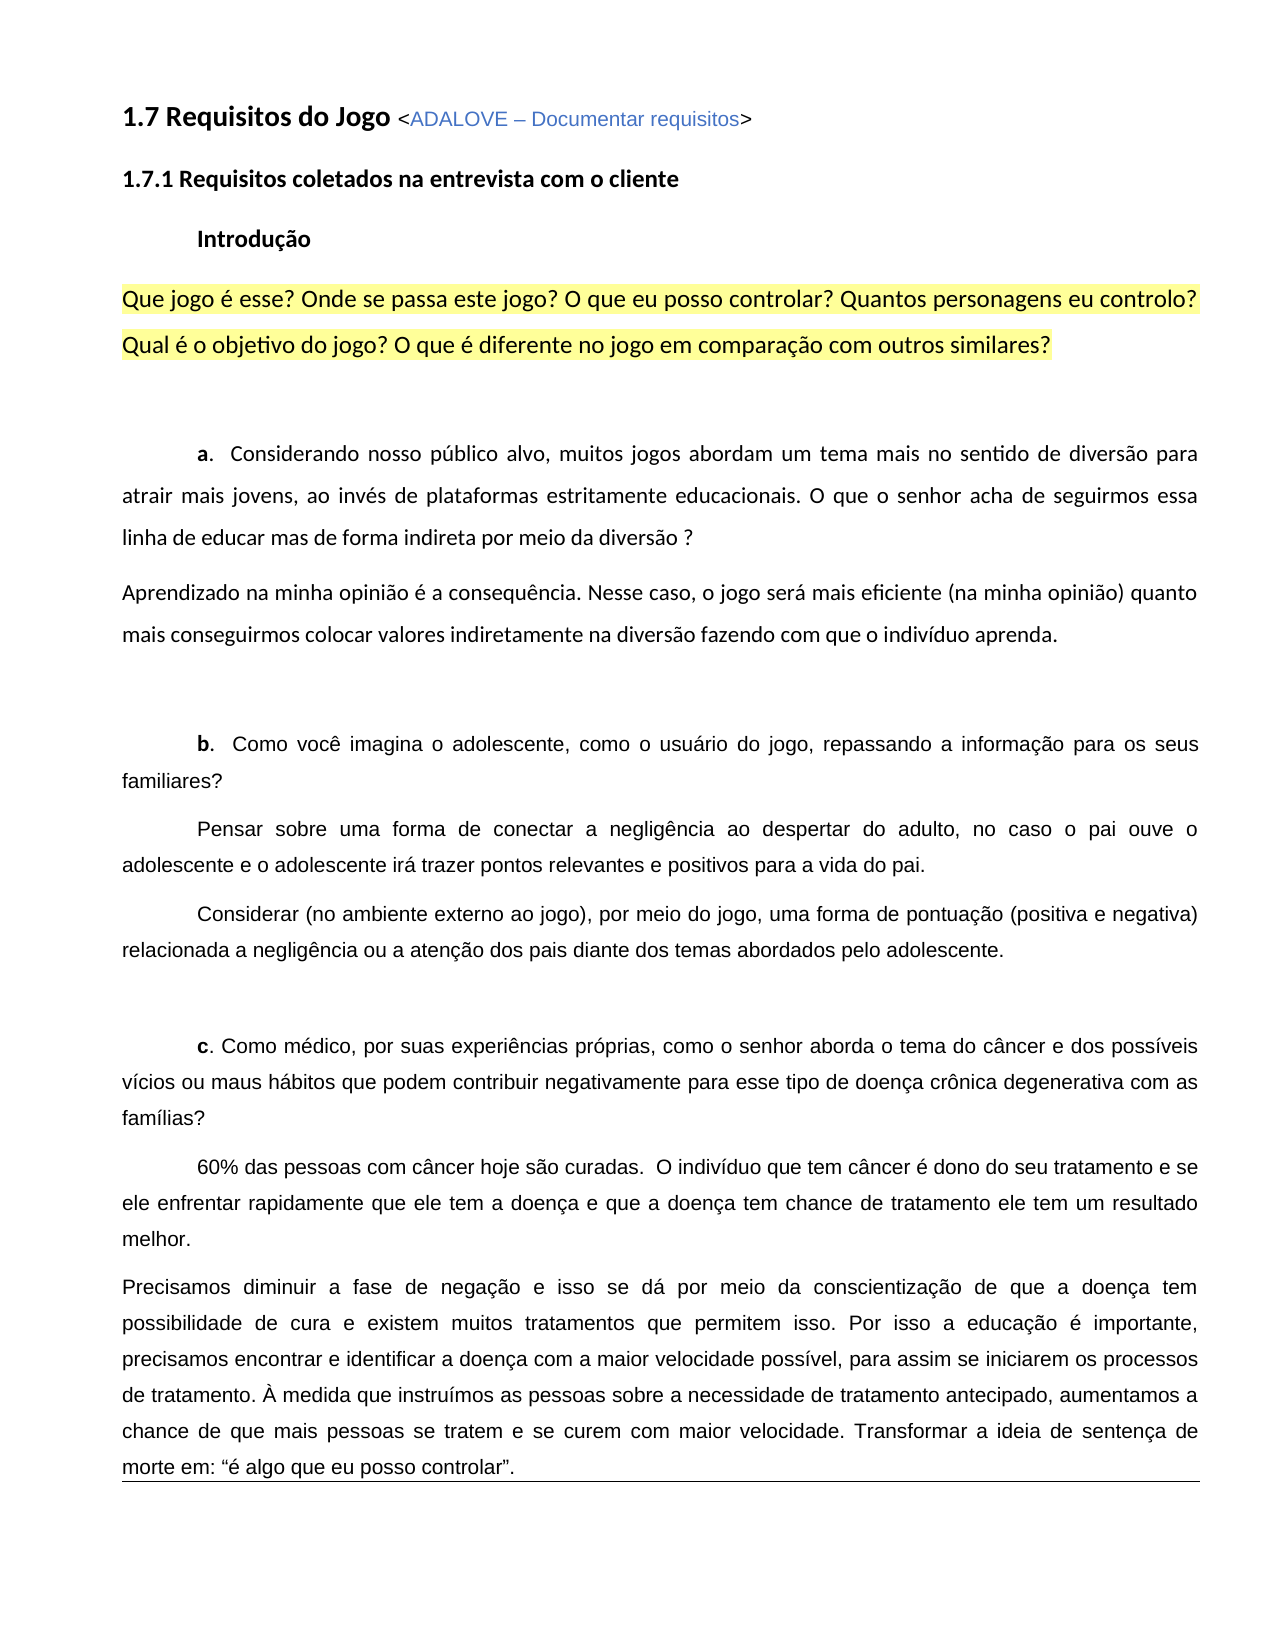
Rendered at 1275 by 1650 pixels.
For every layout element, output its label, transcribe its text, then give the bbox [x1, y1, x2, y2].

text b. Como você imagina o adolescente, como o usuário do jogo, repassando a informação para os seus familiares? [122, 729, 1200, 793]
text a. Considerando nosso público alvo, muitos jogos abordam um tema mais no sentido de diversão para atrair mais jovens, ao invés de plataformas estritamente educacionais. O que o senhor acha de seguirmos essa linha de educar mas de forma indireta por meio da diversão ? [122, 439, 1200, 551]
text 60% das pessoas com câncer hoje são curadas. O indivíduo que tem câncer é dono do seu tratamento e se ele enfrentar rapidamente que ele tem a doença e que a doença tem chance de tratamento ele tem um resultado melhor. [122, 1154, 1200, 1250]
text Aprendizado na minha opinião é a consequência. Nesse caso, o jogo será mais eficiente (na minha opinião) quanto mais conseguirmos colocar valores indiretamente na diversão fazendo com que o indivíduo aprenda. [122, 578, 1200, 648]
text 1.7.1 Requisitos coletados na entrevista com o cliente [122, 164, 1200, 194]
text c. Como médico, por suas experiências próprias, como o senhor aborda o tema do câncer e dos possíveis vícios ou maus hábitos que podem contribuir negativamente para esse tipo de doença crônica degenerativa com as famílias? [122, 1034, 1200, 1130]
text Pensar sobre uma forma de conectar a negligência ao despertar do adulto, no caso o pai ouve o adolescente e o adolescente irá trazer pontos relevantes e positivos para a vida do pai. [122, 817, 1200, 877]
text Precisamos diminuir a fase de negação e isso se dá por meio da conscientização de que a doença tem possibilidade de cura e existem muitos tratamentos que permitem isso. Por isso a educação é importante, precisamos encontrar e identificar a doença com a maior velocidade possível, para assim se iniciarem os processos de tratamento. À medida que instruímos as pessoas sobre a necessidade de tratamento antecipado, aumentamos a chance de que mais pessoas se tratem e se curem com maior velocidade. Transformar a ideia de sentença de morte em: “é algo que eu posso controlar”. [122, 1275, 1200, 1481]
text Que jogo é esse? Onde se passa este jogo? O que eu posso controlar? Quantos personagens eu controlo? Qual é o objetivo do jogo? O que é diferente no jogo em comparação com outros similares? [122, 314, 1200, 360]
text Introdução [122, 224, 1200, 254]
text Considerar (no ambiente externo ao jogo), por meio do jogo, uma forma de pontuação (positiva e negativa) relacionada a negligência ou a atenção dos pais diante dos temas abordados pelo adolescente. [122, 901, 1200, 961]
text 1.7 Requisitos do Jogo <ADALOVE – Documentar requisitos> [122, 98, 1200, 133]
